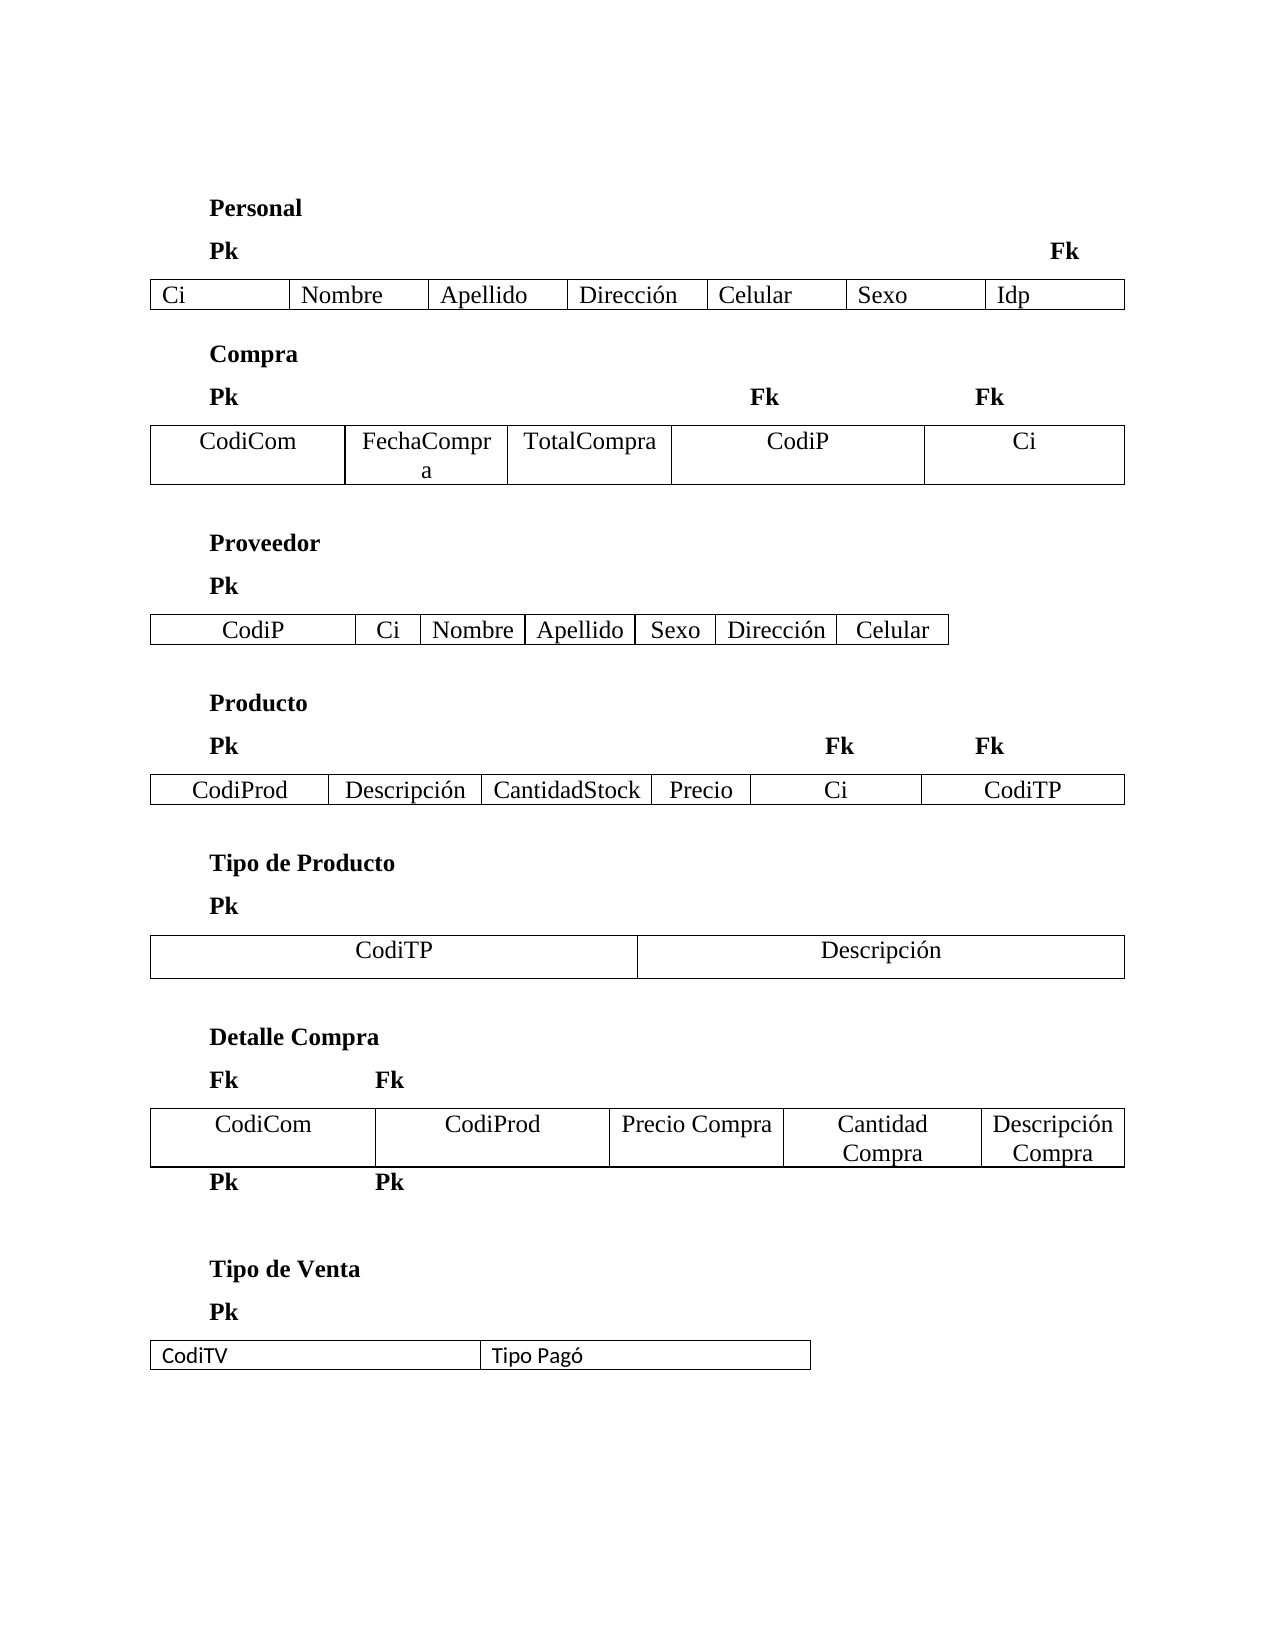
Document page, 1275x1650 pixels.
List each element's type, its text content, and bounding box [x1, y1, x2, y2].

table_header FechaCompra [346, 426, 507, 484]
text Personal [150, 193, 1125, 222]
table_header CodiTP [922, 775, 1124, 804]
table_header Sexo [847, 280, 985, 309]
table_header CodiP [151, 615, 355, 644]
table_header CodiCom [151, 1109, 375, 1166]
table_header Ci [925, 426, 1124, 484]
table_header Celular [708, 280, 846, 309]
table_header Apellido [429, 280, 567, 309]
table_header TotalCompra [508, 426, 671, 484]
table_header CodiTP [151, 936, 637, 977]
table_header CodiTV [151, 1341, 480, 1369]
table_header Ci [751, 775, 921, 804]
text Tipo de Venta [150, 1254, 1125, 1282]
table_header Ci [356, 615, 420, 644]
text Tipo de Producto [150, 848, 1125, 877]
table_header CodiCom [151, 426, 344, 484]
text Pk [150, 571, 1125, 600]
table_header CodiProd [376, 1109, 609, 1166]
text Pk Fk [150, 236, 1125, 265]
text Pk [150, 1297, 1125, 1326]
text Proveedor [150, 528, 1125, 557]
table_header Sexo [636, 615, 715, 644]
table_header Ci [151, 280, 289, 309]
table_header Descripción [329, 775, 481, 804]
table_header Dirección [716, 615, 836, 644]
text Detalle Compra [150, 1022, 1125, 1050]
text Producto [150, 688, 1125, 717]
table_header Descripción [638, 936, 1124, 977]
table_header Dirección [568, 280, 707, 309]
table_header Idp [986, 280, 1124, 309]
text Fk Fk [150, 1065, 1125, 1093]
table_header Tipo Pagó [481, 1341, 810, 1369]
table_header Nombre [290, 280, 428, 309]
table_header Cantidad Compra [784, 1109, 981, 1166]
table_header Precio Compra [610, 1109, 783, 1166]
table_header Descripción Compra [982, 1109, 1124, 1166]
table_header CantidadStock [482, 775, 651, 804]
text Pk Fk Fk [150, 382, 1125, 411]
text Pk Fk Fk [150, 731, 1125, 760]
table_header Celular [837, 615, 948, 644]
text Compra [150, 339, 1125, 368]
text Pk Pk [150, 1168, 1125, 1196]
text Pk [150, 891, 1125, 920]
table_header Precio [652, 775, 750, 804]
table_header Nombre [421, 615, 524, 644]
table_header CodiP [672, 426, 924, 484]
table_header CodiProd [151, 775, 328, 804]
table_header Apellido [526, 615, 634, 644]
